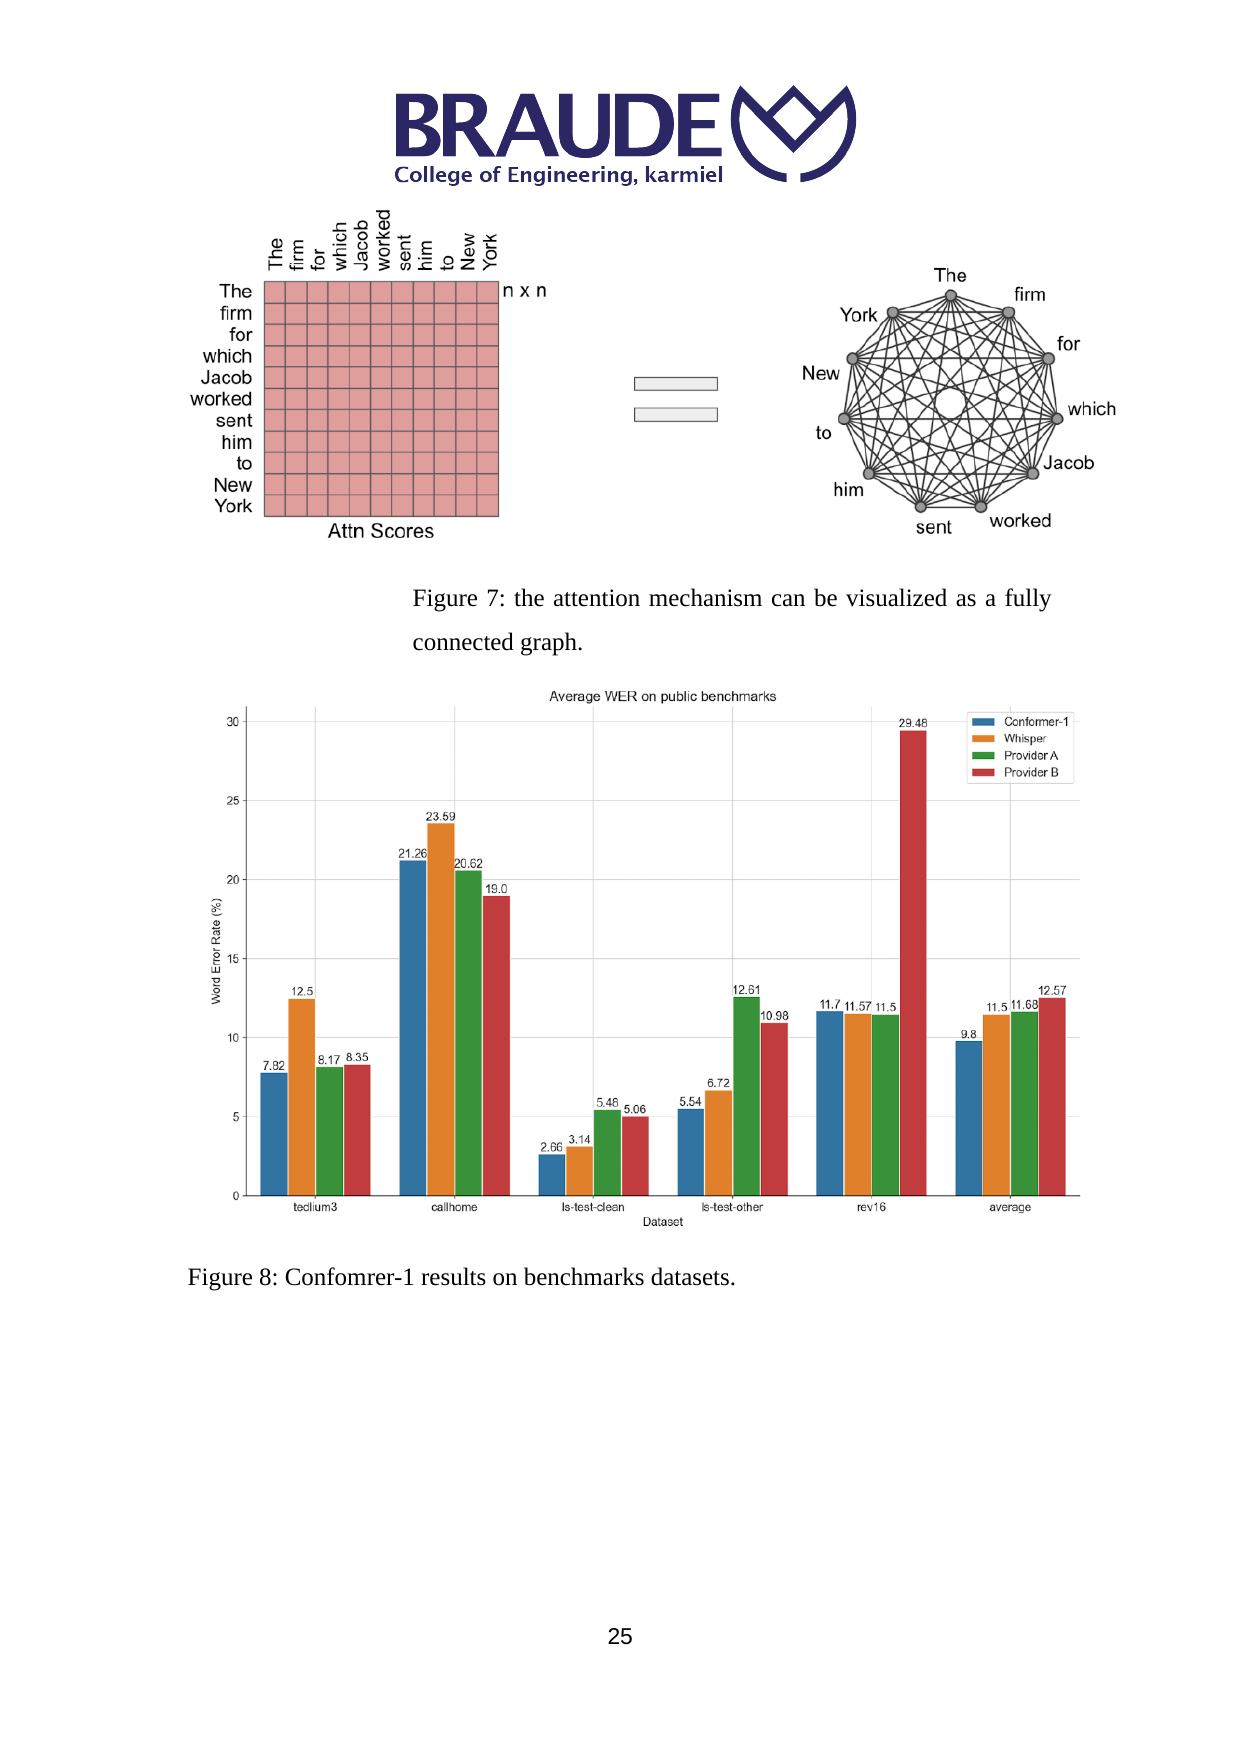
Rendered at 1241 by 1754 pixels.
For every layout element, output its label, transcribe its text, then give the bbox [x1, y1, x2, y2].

picture [187, 73, 1124, 552]
text Figure 7: the attention mechanism can be visualized as a fully connected graph. [412, 583, 1053, 655]
picture [187, 686, 1094, 1248]
text Figure 8: Confomrer-1 results on benchmarks datasets. [187, 1248, 1053, 1291]
